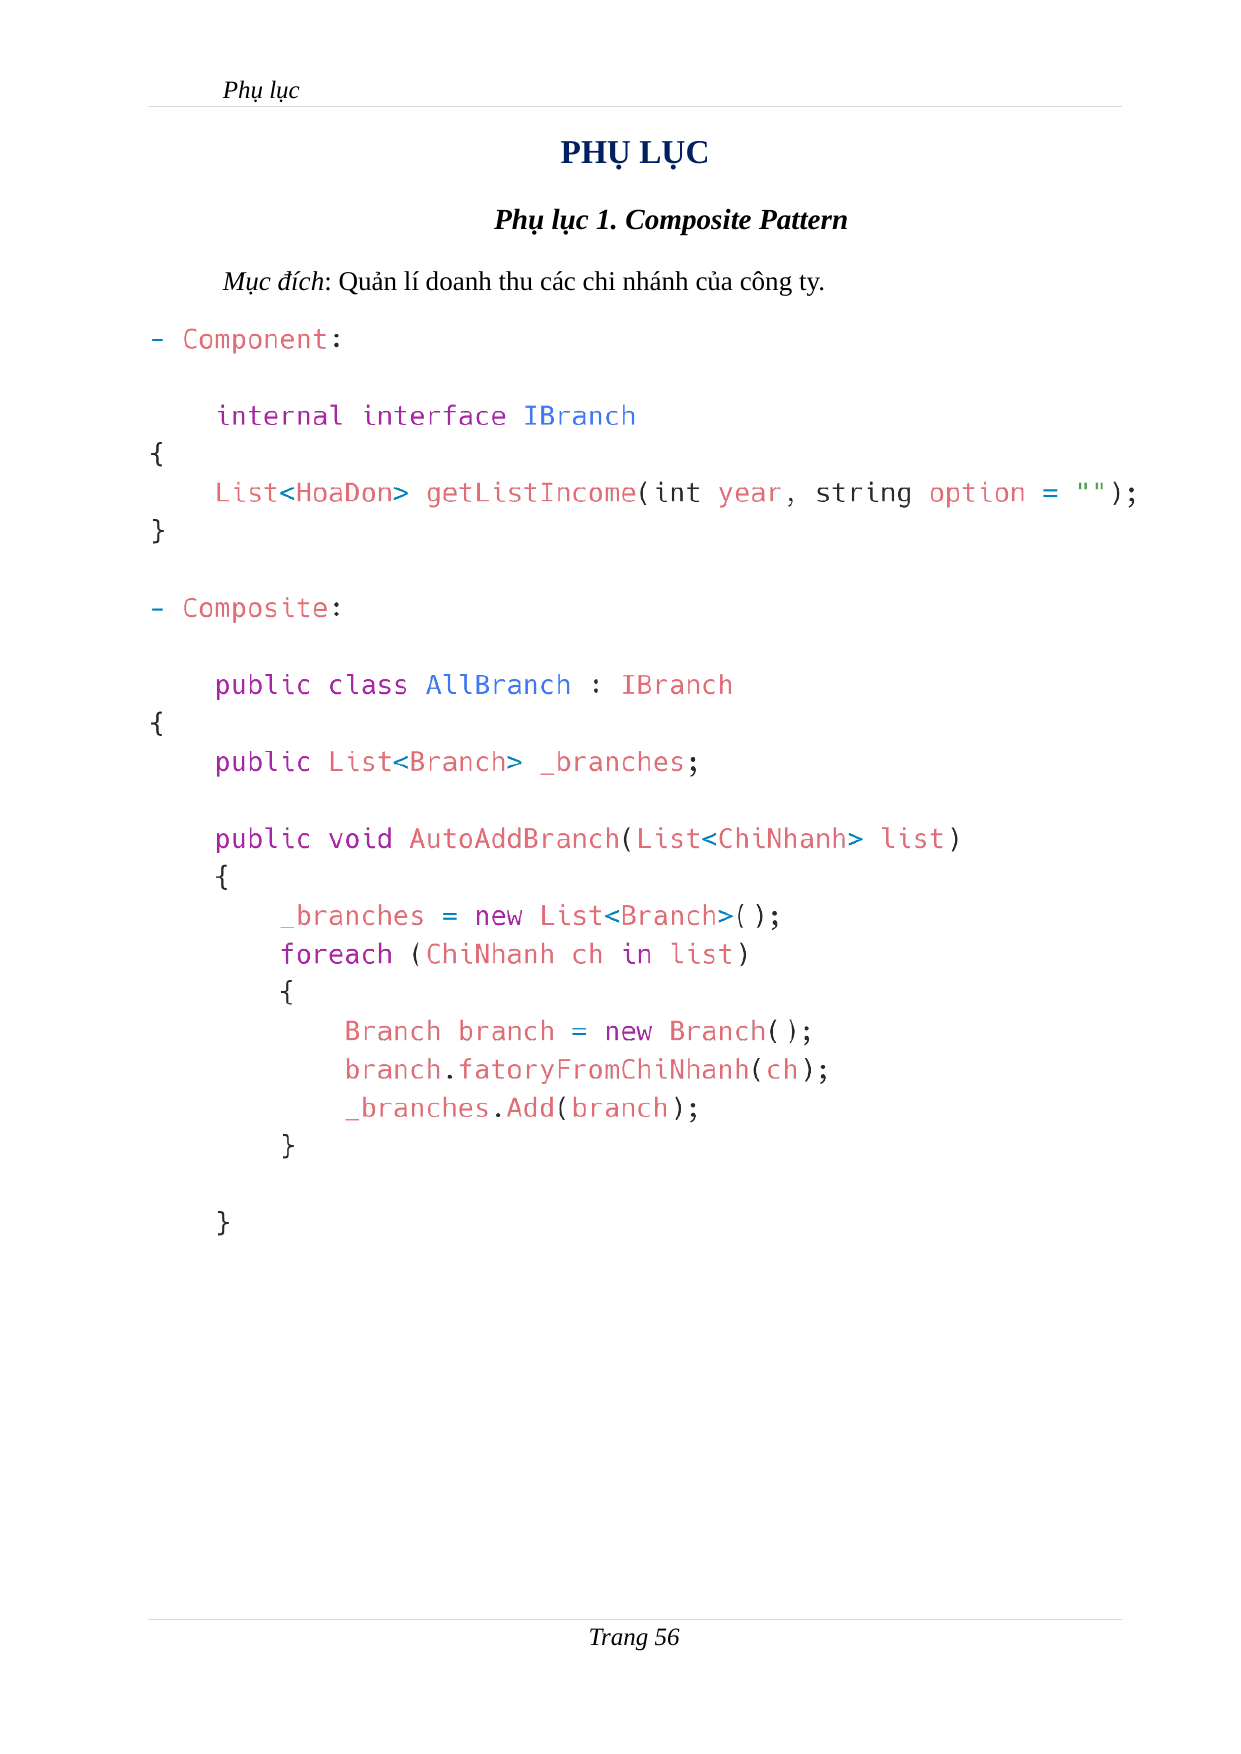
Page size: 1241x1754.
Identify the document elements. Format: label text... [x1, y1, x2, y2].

text PHỤ LỤC [148, 132, 1122, 170]
text Composite Pattern [148, 202, 1122, 235]
text Mục đích: Quản lí doanh thu các chi nhánh của công ty. [148, 265, 1122, 296]
picture [147, 311, 1152, 1247]
